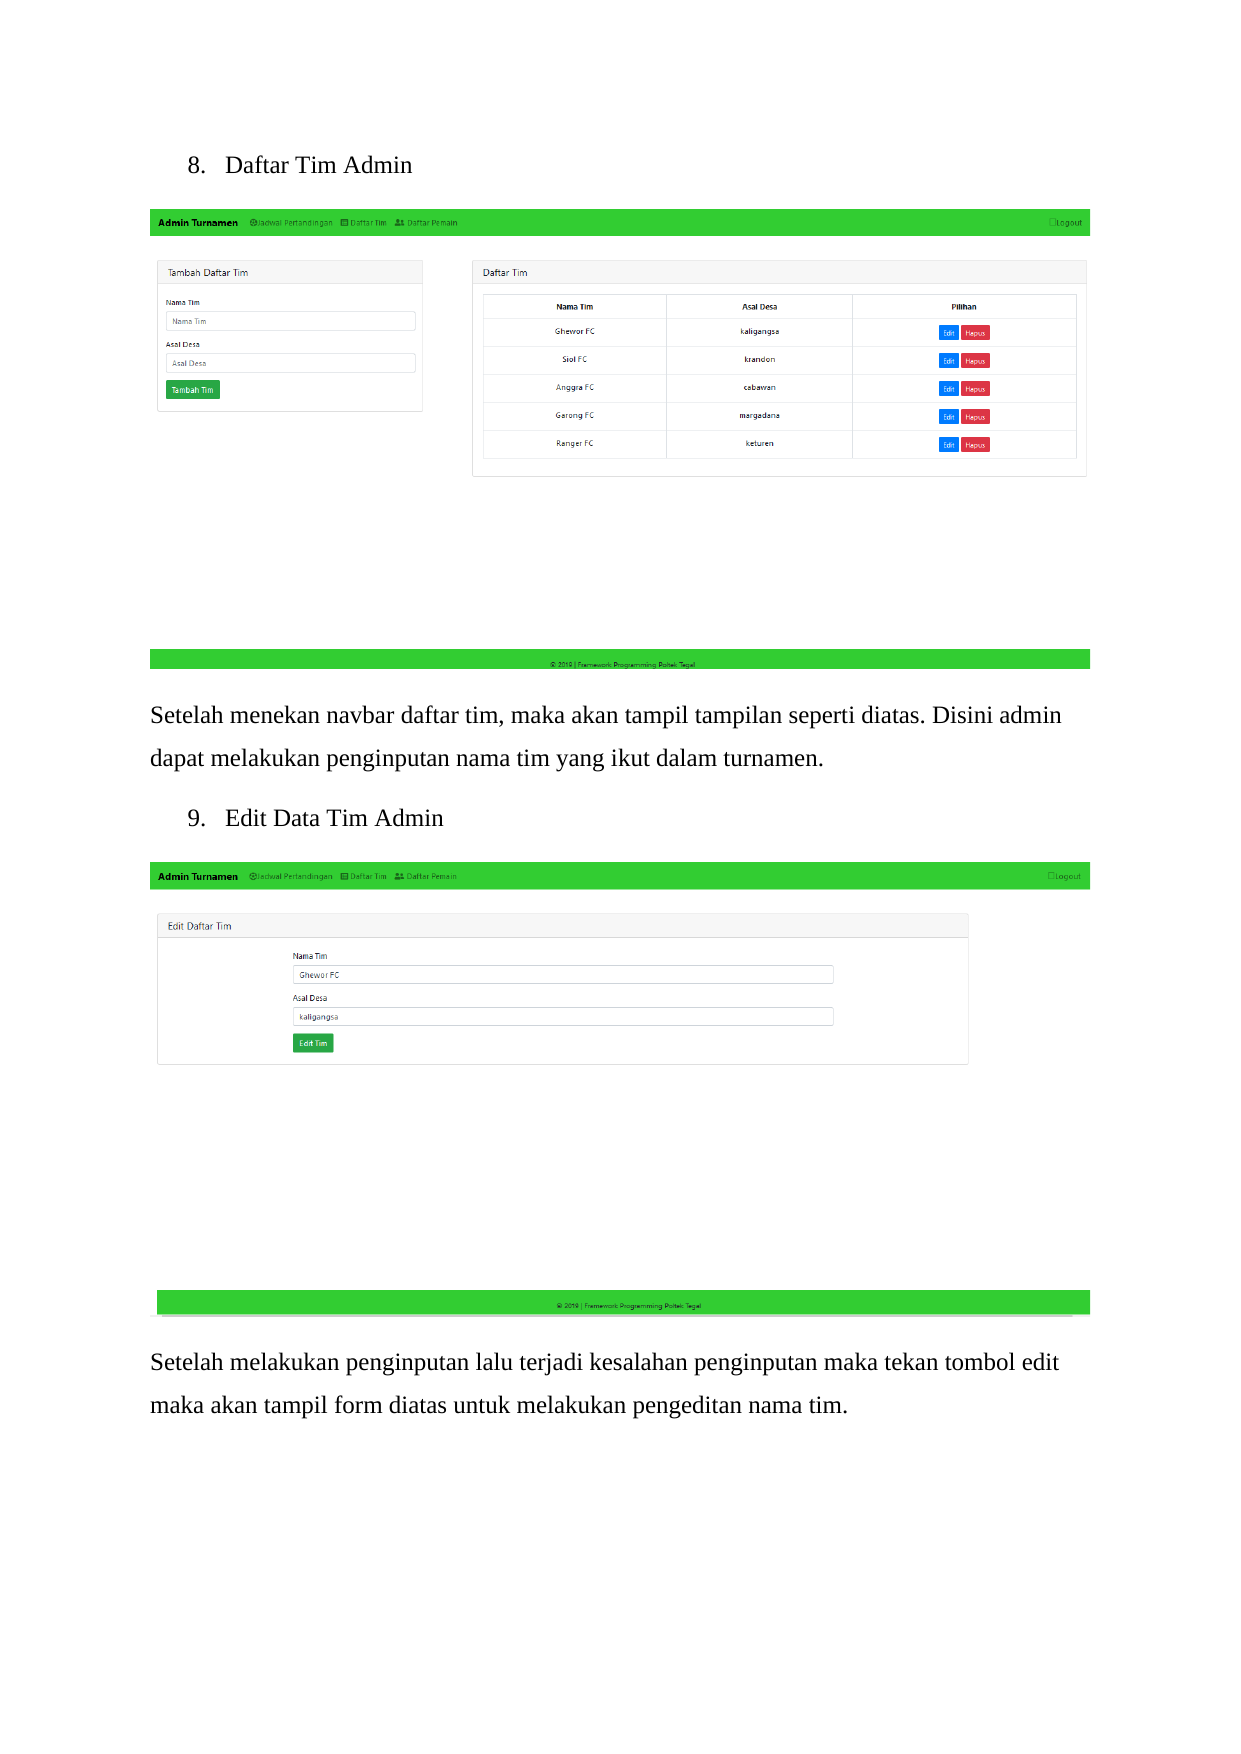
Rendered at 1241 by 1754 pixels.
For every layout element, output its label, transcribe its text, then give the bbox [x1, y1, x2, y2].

list Edit Data Tim Admin [187, 803, 1090, 831]
text Setelah melakukan penginputan lalu terjadi kesalahan penginputan maka tekan tombol edit maka akan tampil form diatas untuk melakukan pengeditan nama tim. [150, 1347, 1090, 1419]
picture [150, 209, 1091, 669]
text Setelah menekan navbar daftar tim, maka akan tampil tampilan seperti diatas. Disini admin dapat melakukan penginputan nama tim yang ikut dalam turnamen. [150, 700, 1090, 772]
list Daftar Tim Admin [187, 150, 1090, 179]
picture [150, 862, 1091, 1317]
